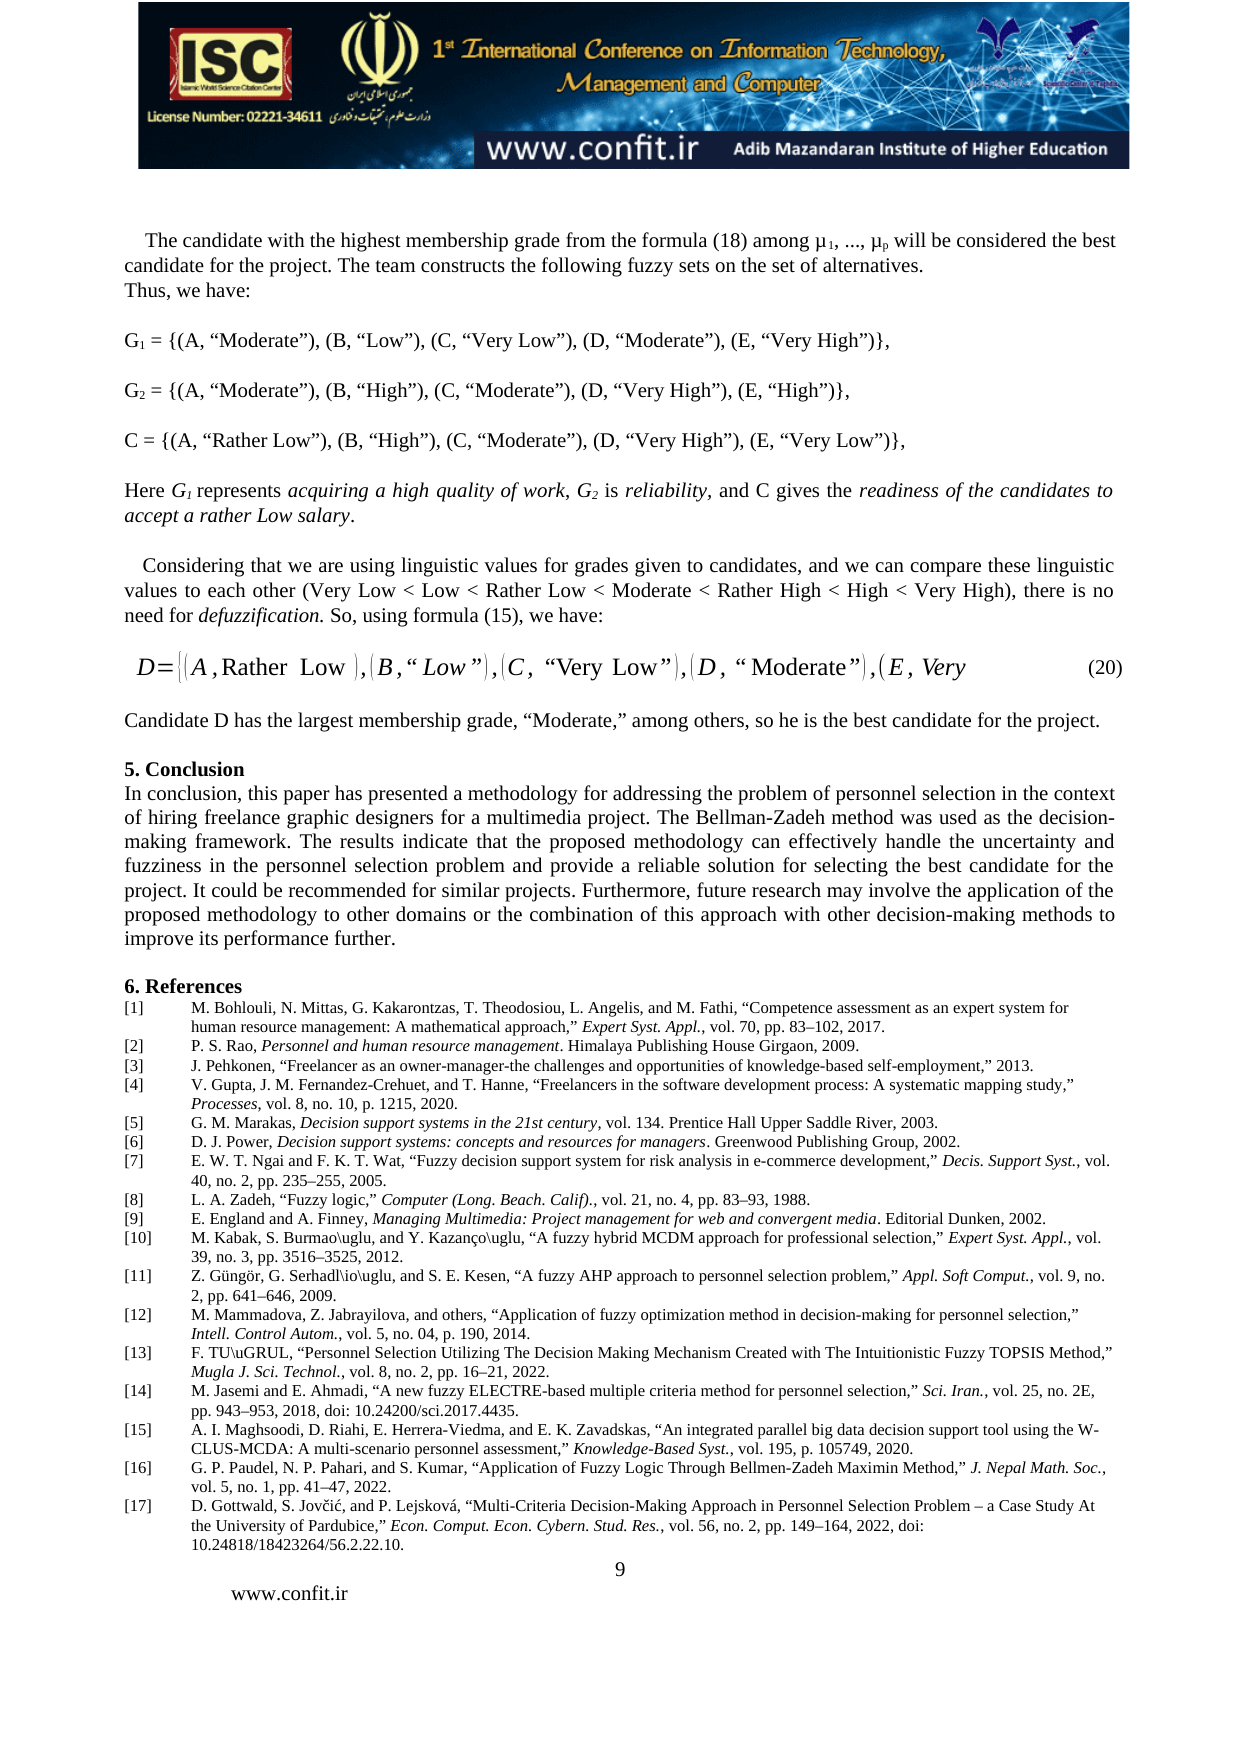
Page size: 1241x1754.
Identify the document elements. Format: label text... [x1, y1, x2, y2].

text G1 = {(A, “Moderate”), (B, “Low”), (C, “Very Low”), (D, “Moderate”), (E, “Very High”)}, [124, 327, 1116, 352]
text [4] V. Gupta, J. M. Fernandez-Crehuet, and T. Hanne, “Freelancers in the software development process: A systematic mapping study,” Processes, vol. 8, no. 10, p. 1215, 2020. [124, 1074, 1116, 1113]
text [9] E. England and A. Finney, Managing Multimedia: Project management for web and convergent media. Editorial Dunken, 2002. [124, 1209, 1116, 1228]
text [6] D. J. Power, Decision support systems: concepts and resources for managers. Greenwood Publishing Group, 2002. [124, 1132, 1116, 1151]
text [2] P. S. Rao, Personnel and human resource management. Himalaya Publishing House Girgaon, 2009. [124, 1036, 1116, 1055]
text [7] E. W. T. Ngai and F. K. T. Wat, “Fuzzy decision support system for risk analysis in e-commerce development,” Decis. Support Syst., vol. 40, no. 2, pp. 235–255, 2005. [124, 1151, 1116, 1189]
text [1] M. Bohlouli, N. Mittas, G. Kakarontzas, T. Theodosiou, L. Angelis, and M. Fathi, “Competence assessment as an expert system for human resource management: A mathematical approach,” Expert Syst. Appl., vol. 70, pp. 83–102, 2017. [124, 998, 1116, 1036]
text Here G1 represents acquiring a high quality of work, G2 is reliability, and C gives the readiness of the candidates to accept a rather Low salary. [124, 477, 1116, 527]
text Conclusion [124, 757, 1116, 781]
picture [138, 2, 1130, 169]
text C = {(A, “Rather Low”), (B, “High”), (C, “Moderate”), (D, “Very High”), (E, “Very Low”)}, [124, 427, 1116, 452]
text In conclusion, this paper has presented a methodology for addressing the problem of personnel selection in the context of hiring freelance graphic designers for a multimedia project. The Bellman-Zadeh method was used as the decision-making framework. The results indicate that the proposed methodology can effectively handle the uncertainty and fuzziness in the personnel selection problem and provide a reliable solution for selecting the best candidate for the project. It could be recommended for similar projects. Furthermore, future research may involve the application of the proposed methodology to other domains or the combination of this approach with other decision-making methods to improve its performance further. [124, 781, 1116, 950]
text [13] F. TU\uGRUL, “Personnel Selection Utilizing The Decision Making Mechanism Created with The Intuitionistic Fuzzy TOPSIS Method,” Mugla J. Sci. Technol., vol. 8, no. 2, pp. 16–21, 2022. [124, 1343, 1116, 1381]
text [8] L. A. Zadeh, “Fuzzy logic,” Computer (Long. Beach. Calif)., vol. 21, no. 4, pp. 83–93, 1988. [124, 1189, 1116, 1209]
text References [124, 974, 1116, 998]
text The candidate with the highest membership grade from the formula (18) among µ1, ..., µp will be considered the best candidate for the project. The team constructs the following fuzzy sets on the set of alternatives. [124, 227, 1116, 277]
table_header (20) [968, 627, 1134, 707]
text [11] Z. Güngör, G. Serhadl\io\uglu, and S. E. Kesen, “A fuzzy AHP approach to personnel selection problem,” Appl. Soft Comput., vol. 9, no. 2, pp. 641–646, 2009. [124, 1266, 1116, 1304]
text Candidate D has the largest membership grade, “Moderate,” among others, so he is the best candidate for the project. [124, 707, 1116, 732]
text Considering that we are using linguistic values for grades given to candidates, and we can compare these linguistic values to each other (Very Low < Low < Rather Low < Moderate < Rather High < High < Very High), there is no need for defuzzification. So, using formula (15), we have: [124, 552, 1116, 627]
text G2 = {(A, “Moderate”), (B, “High”), (C, “Moderate”), (D, “Very High”), (E, “High”)}, [124, 377, 1116, 402]
text [14] M. Jasemi and E. Ahmadi, “A new fuzzy ELECTRE-based multiple criteria method for personnel selection,” Sci. Iran., vol. 25, no. 2E, pp. 943–953, 2018, doi: 10.24200/sci.2017.4435. [124, 1381, 1116, 1419]
text [15] A. I. Maghsoodi, D. Riahi, E. Herrera-Viedma, and E. K. Zavadskas, “An integrated parallel big data decision support tool using the W-CLUS-MCDA: A multi-scenario personnel assessment,” Knowledge-Based Syst., vol. 195, p. 105749, 2020. [124, 1419, 1116, 1458]
text [12] M. Mammadova, Z. Jabrayilova, and others, “Application of fuzzy optimization method in decision-making for personnel selection,” Intell. Control Autom., vol. 5, no. 04, p. 190, 2014. [124, 1304, 1116, 1343]
text [17] D. Gottwald, S. Jovčić, and P. Lejsková, “Multi-Criteria Decision-Making Approach in Personnel Selection Problem – a Case Study At the University of Pardubice,” Econ. Comput. Econ. Cybern. Stud. Res., vol. 56, no. 2, pp. 149–164, 2022, doi: 10.24818/18423264/56.2.22.10. [124, 1496, 1116, 1554]
text [10] M. Kabak, S. Burmao\uglu, and Y. Kazanço\uglu, “A fuzzy hybrid MCDM approach for professional selection,” Expert Syst. Appl., vol. 39, no. 3, pp. 3516–3525, 2012. [124, 1228, 1116, 1266]
text [3] J. Pehkonen, “Freelancer as an owner-manager-the challenges and opportunities of knowledge-based self-employment,” 2013. [124, 1055, 1116, 1074]
text [5] G. M. Marakas, Decision support systems in the 21st century, vol. 134. Prentice Hall Upper Saddle River, 2003. [124, 1113, 1116, 1132]
text Thus, we have: [124, 277, 1116, 302]
text [16] G. P. Paudel, N. P. Pahari, and S. Kumar, “Application of Fuzzy Logic Through Bellmen-Zadeh Maximin Method,” J. Nepal Math. Soc., vol. 5, no. 1, pp. 41–47, 2022. [124, 1458, 1116, 1496]
table_header [124, 627, 968, 707]
